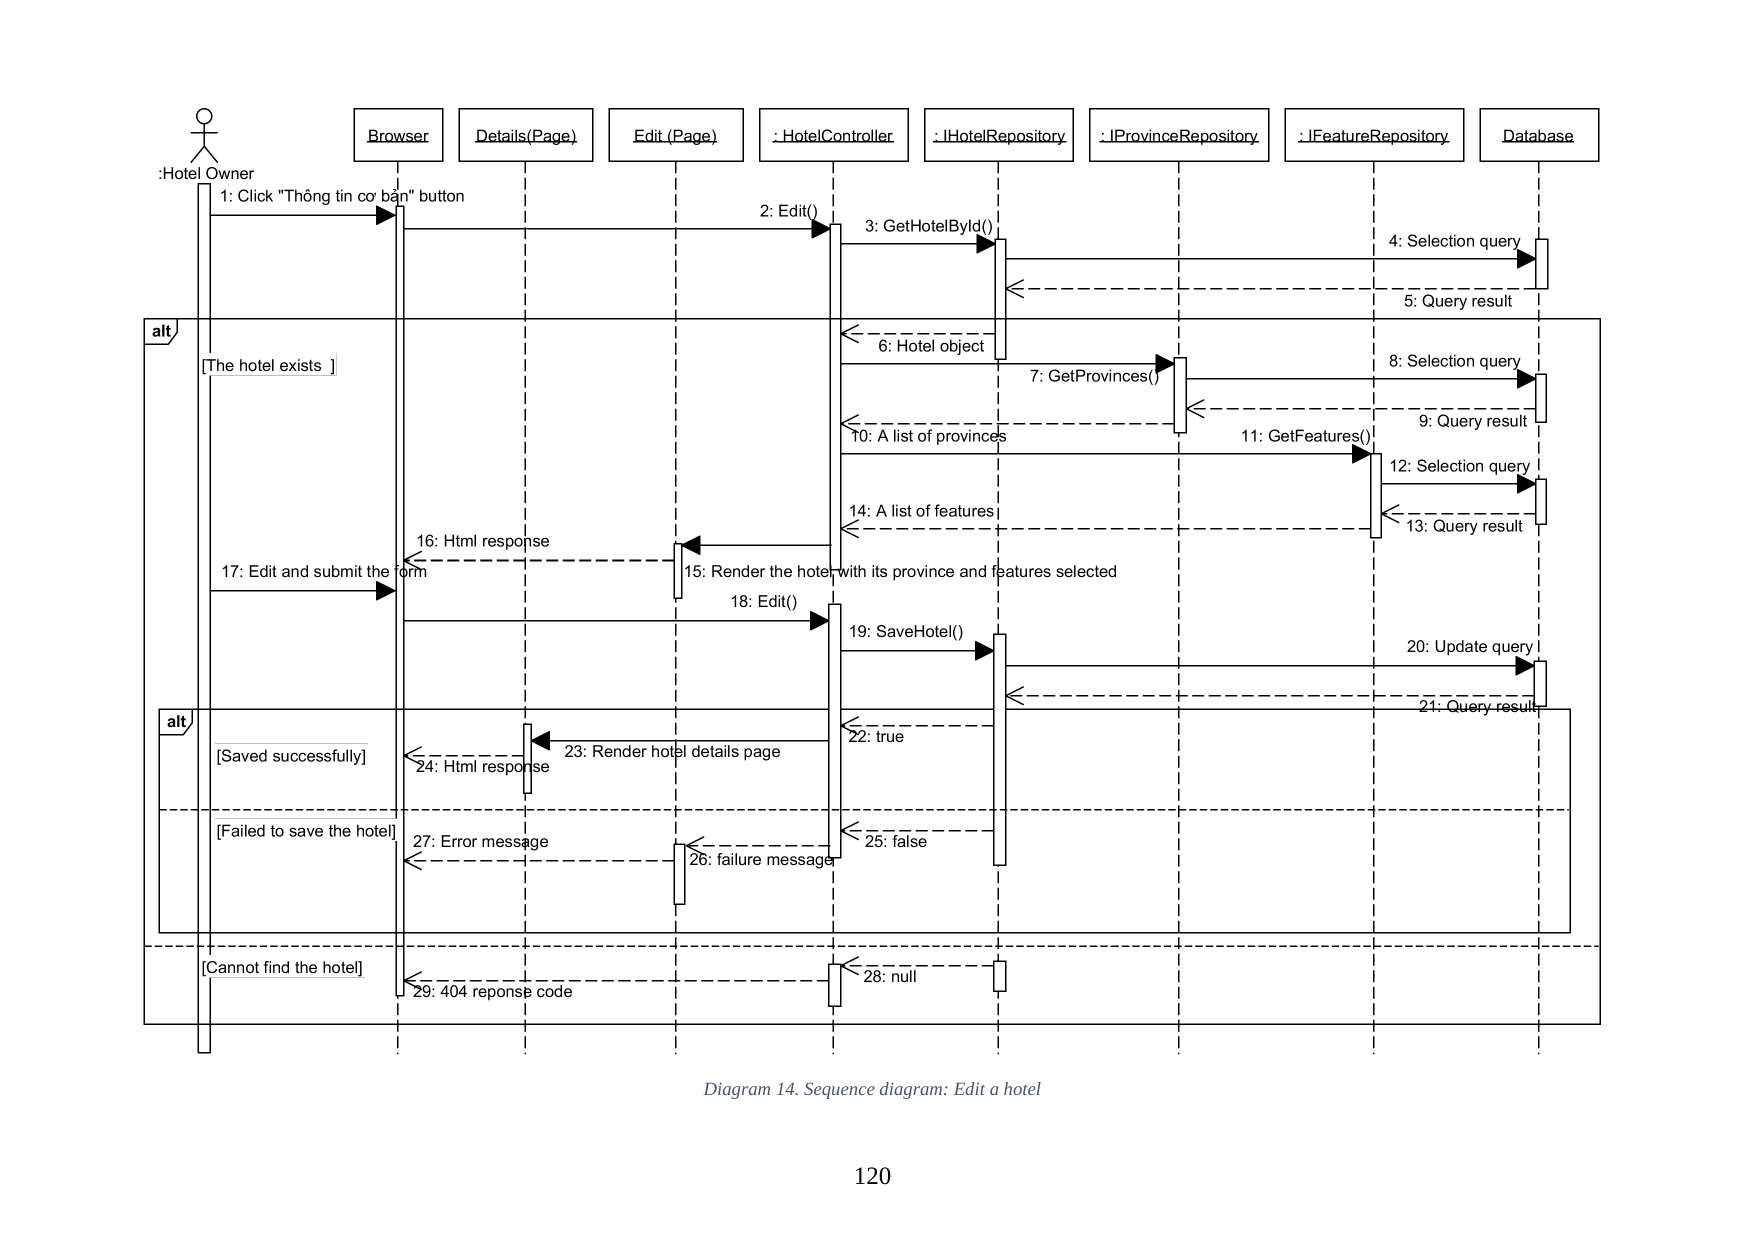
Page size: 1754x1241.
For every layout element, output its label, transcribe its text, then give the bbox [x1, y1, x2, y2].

picture [139, 103, 1605, 1060]
